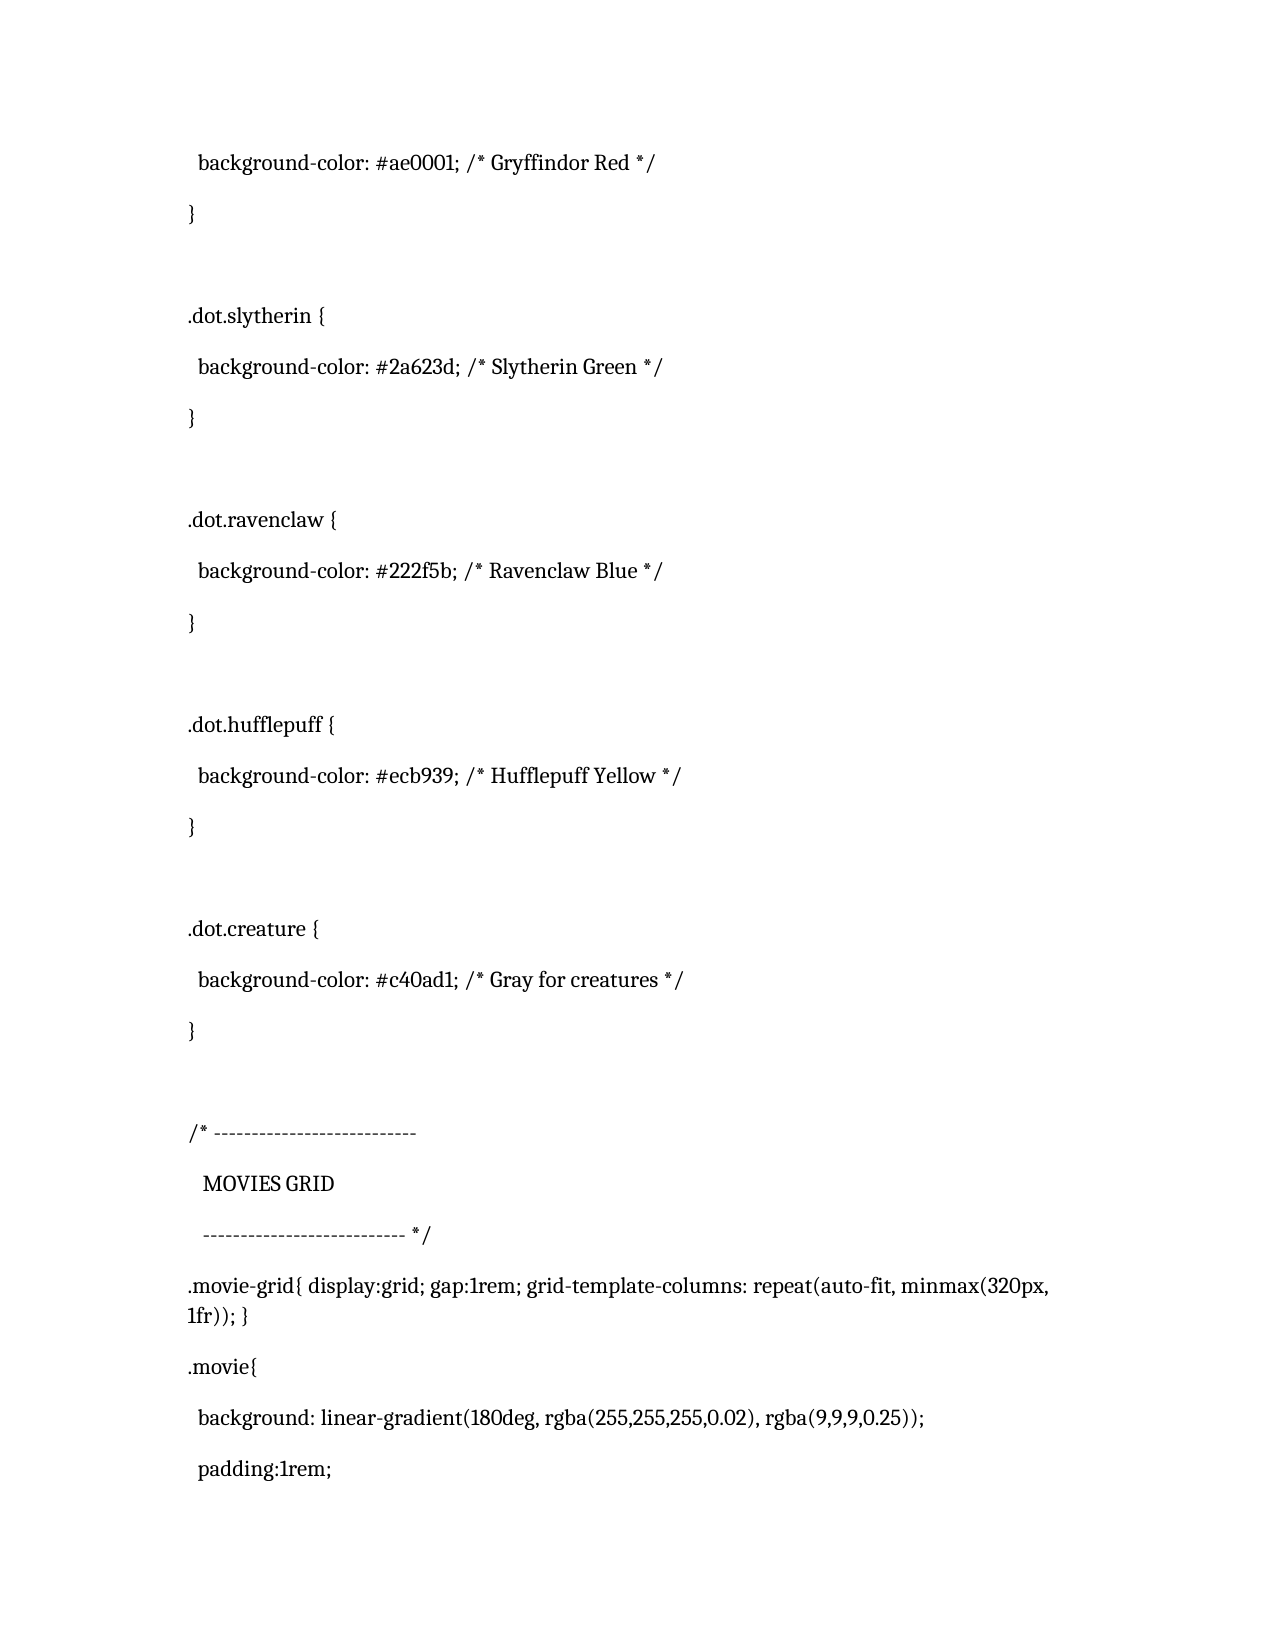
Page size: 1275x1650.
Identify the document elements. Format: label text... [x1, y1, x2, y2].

text } [187, 201, 1087, 227]
text padding:1rem; [187, 1456, 1087, 1483]
text background-color: #222f5b; /* Ravenclaw Blue */ [187, 558, 1087, 585]
text background-color: #2a623d; /* Slytherin Green */ [187, 354, 1087, 381]
text /* --------------------------- [187, 1120, 1087, 1146]
text .movie-grid{ display:grid; gap:1rem; grid-template-columns: repeat(auto-fit, minmax(320px, 1fr)); } [187, 1273, 1087, 1329]
text } [187, 1018, 1087, 1044]
text background: linear-gradient(180deg, rgba(255,255,255,0.02), rgba(9,9,9,0.25)); [187, 1405, 1087, 1432]
text --------------------------- */ [187, 1222, 1087, 1248]
text background-color: #ae0001; /* Gryffindor Red */ [187, 150, 1087, 176]
text .movie{ [187, 1354, 1087, 1381]
text background-color: #c40ad1; /* Gray for creatures */ [187, 967, 1087, 993]
text .dot.creature { [187, 916, 1087, 942]
text } [187, 405, 1087, 432]
text } [187, 813, 1087, 840]
text } [187, 609, 1087, 636]
text .dot.slytherin { [187, 303, 1087, 329]
text MOVIES GRID [187, 1171, 1087, 1197]
text .dot.ravenclaw { [187, 507, 1087, 534]
text .dot.hufflepuff { [187, 711, 1087, 738]
text background-color: #ecb939; /* Hufflepuff Yellow */ [187, 762, 1087, 789]
